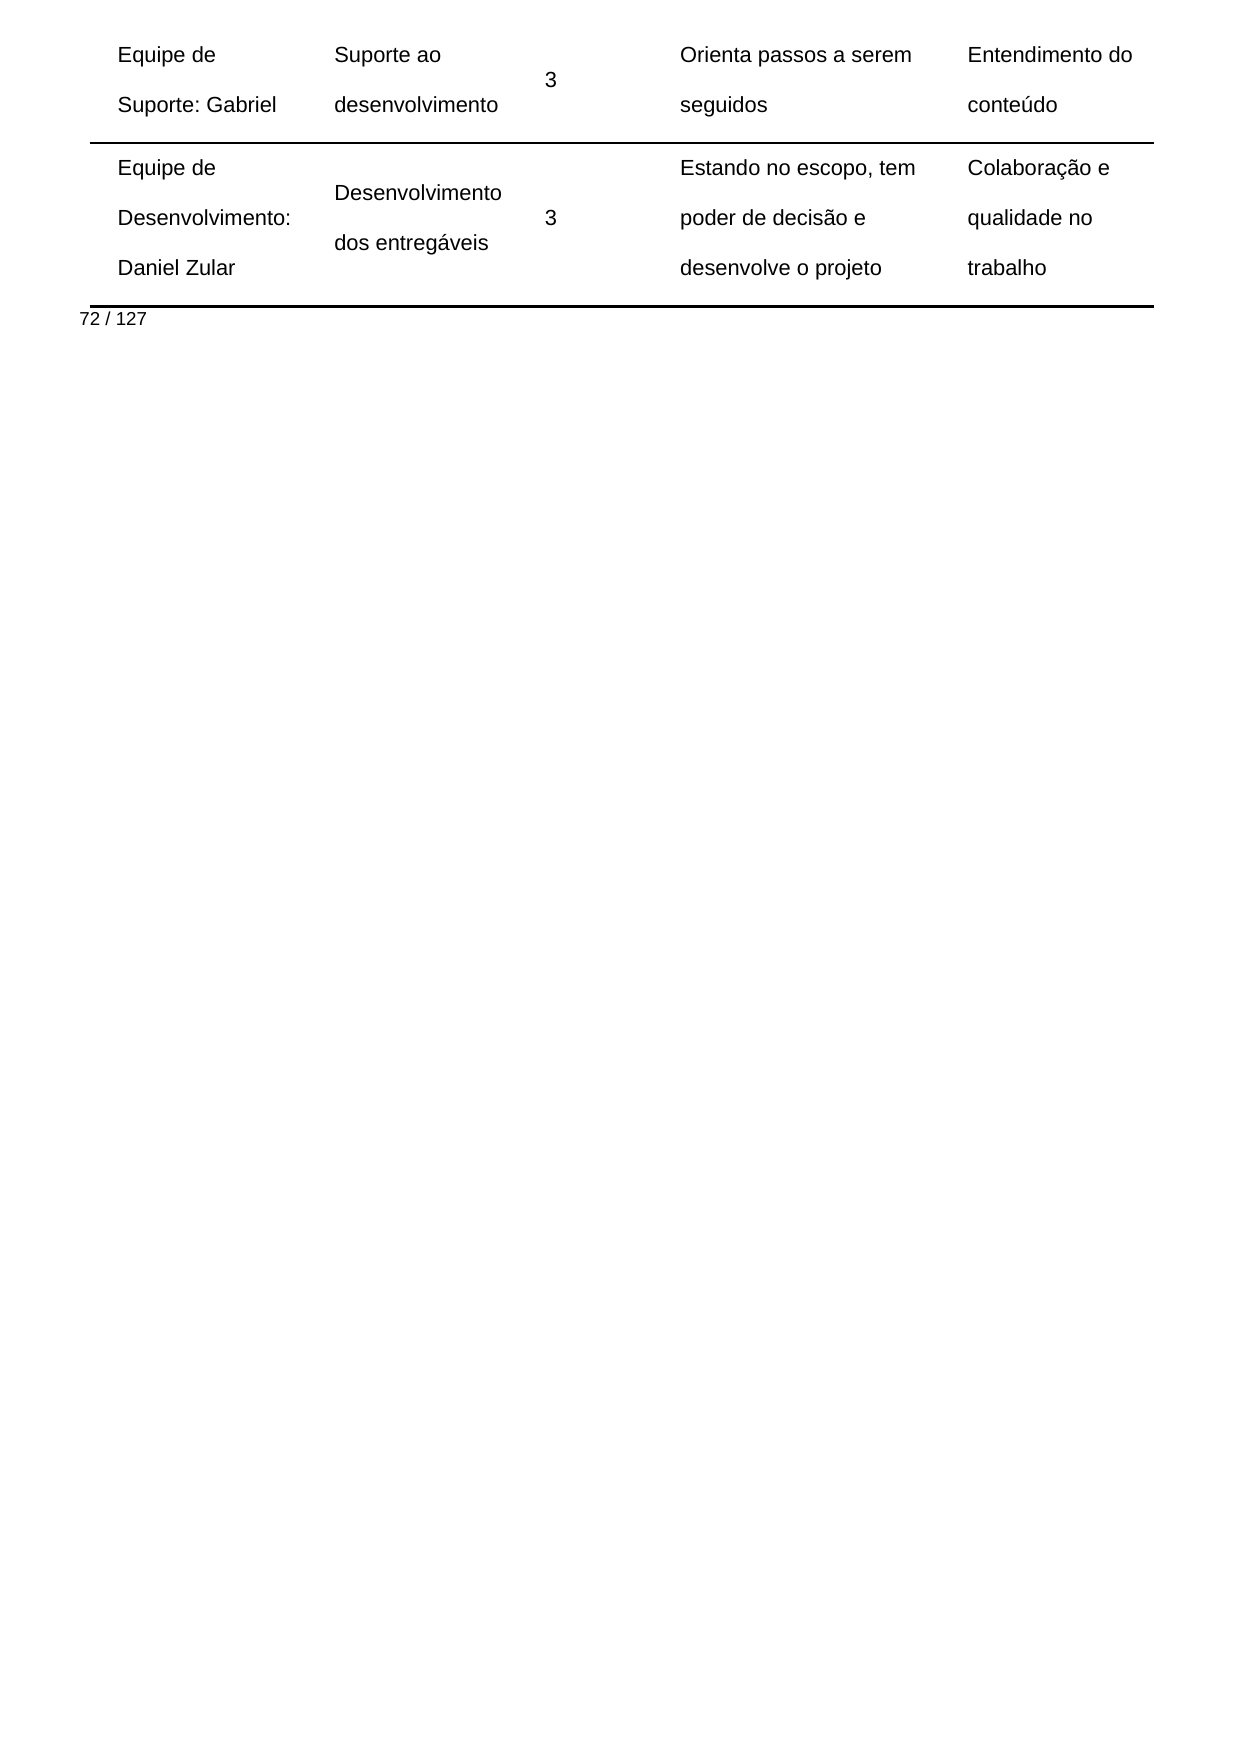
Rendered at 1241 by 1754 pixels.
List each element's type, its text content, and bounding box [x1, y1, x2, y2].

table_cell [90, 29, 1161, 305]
text 72 / 127 [79, 307, 1161, 329]
